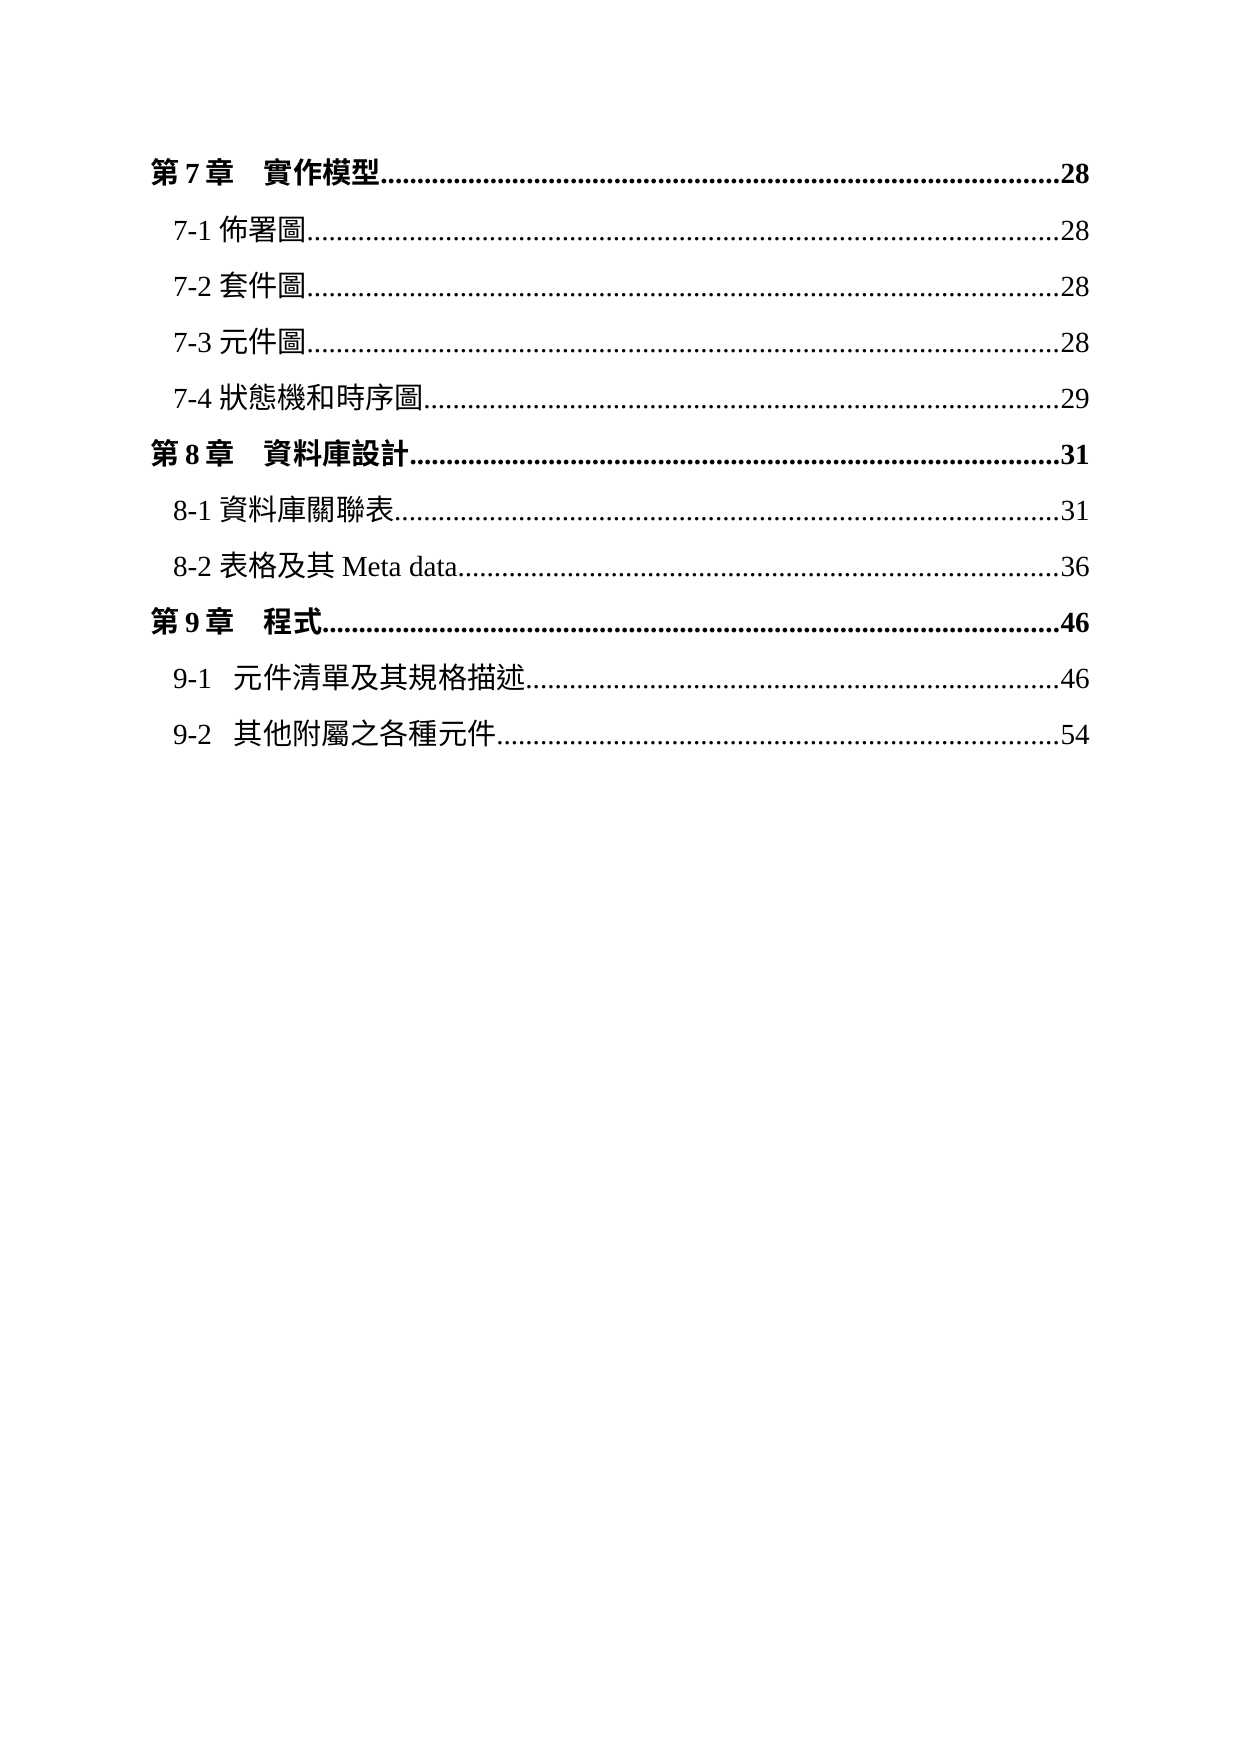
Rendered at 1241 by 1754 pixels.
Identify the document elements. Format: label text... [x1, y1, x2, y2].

text 9-1 元件清單及其規格描述 46 [173, 654, 1090, 697]
text 7-3 元件圖 28 [173, 318, 1090, 360]
text 第7章 實作模型 28 [150, 150, 1090, 192]
text 第9章 程式 46 [150, 598, 1090, 641]
text 9-2 其他附屬之各種元件 54 [173, 710, 1090, 753]
text 7-4 狀態機和時序圖 29 [173, 374, 1090, 416]
text 8-1 資料庫關聯表 31 [173, 486, 1090, 528]
text 7-2 套件圖 28 [173, 262, 1090, 304]
text 8-2 表格及其Meta data 36 [173, 542, 1090, 584]
text 第8章 資料庫設計 31 [150, 430, 1090, 472]
text 7-1 佈署圖 28 [173, 206, 1090, 248]
